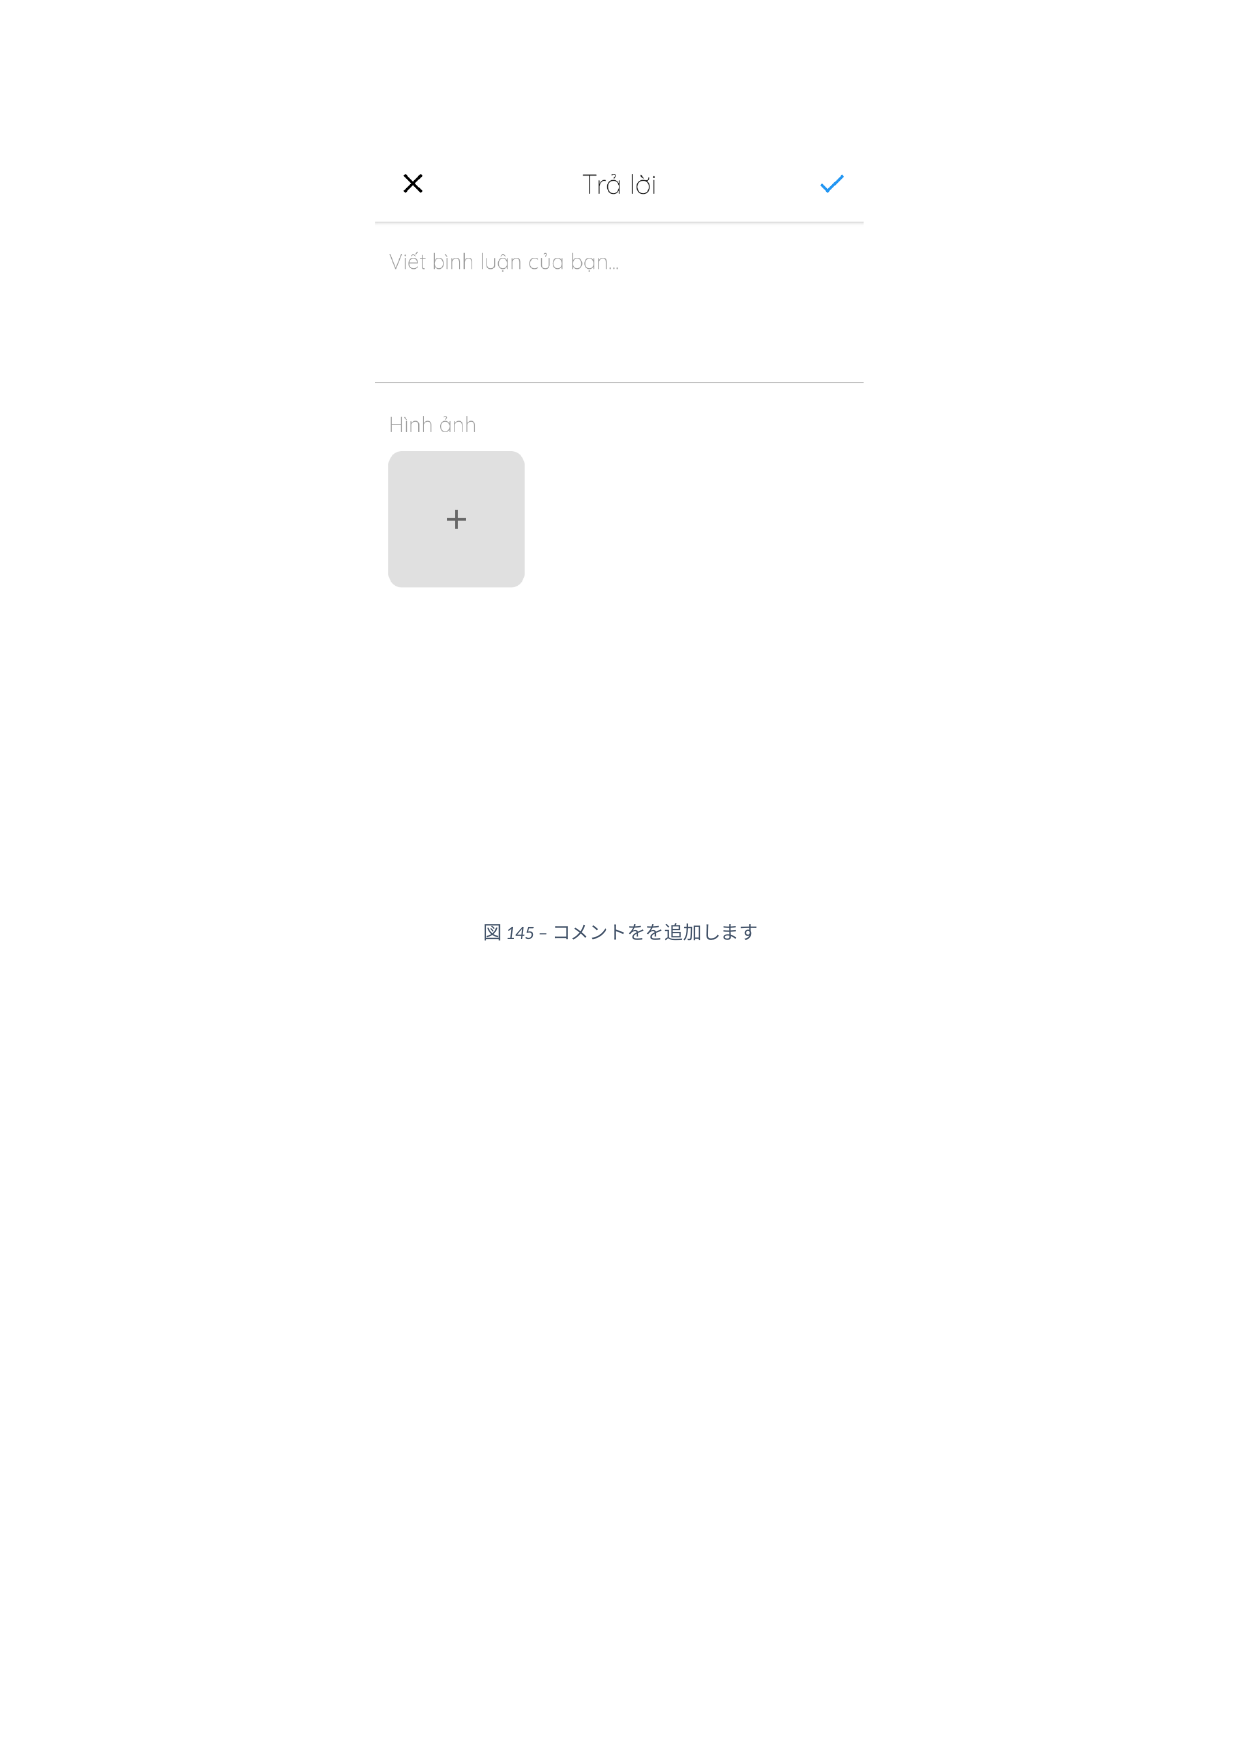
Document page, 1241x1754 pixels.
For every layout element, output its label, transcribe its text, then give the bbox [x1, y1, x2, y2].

text 図145 – コメントをを追加します [150, 921, 1093, 944]
picture [375, 150, 864, 903]
